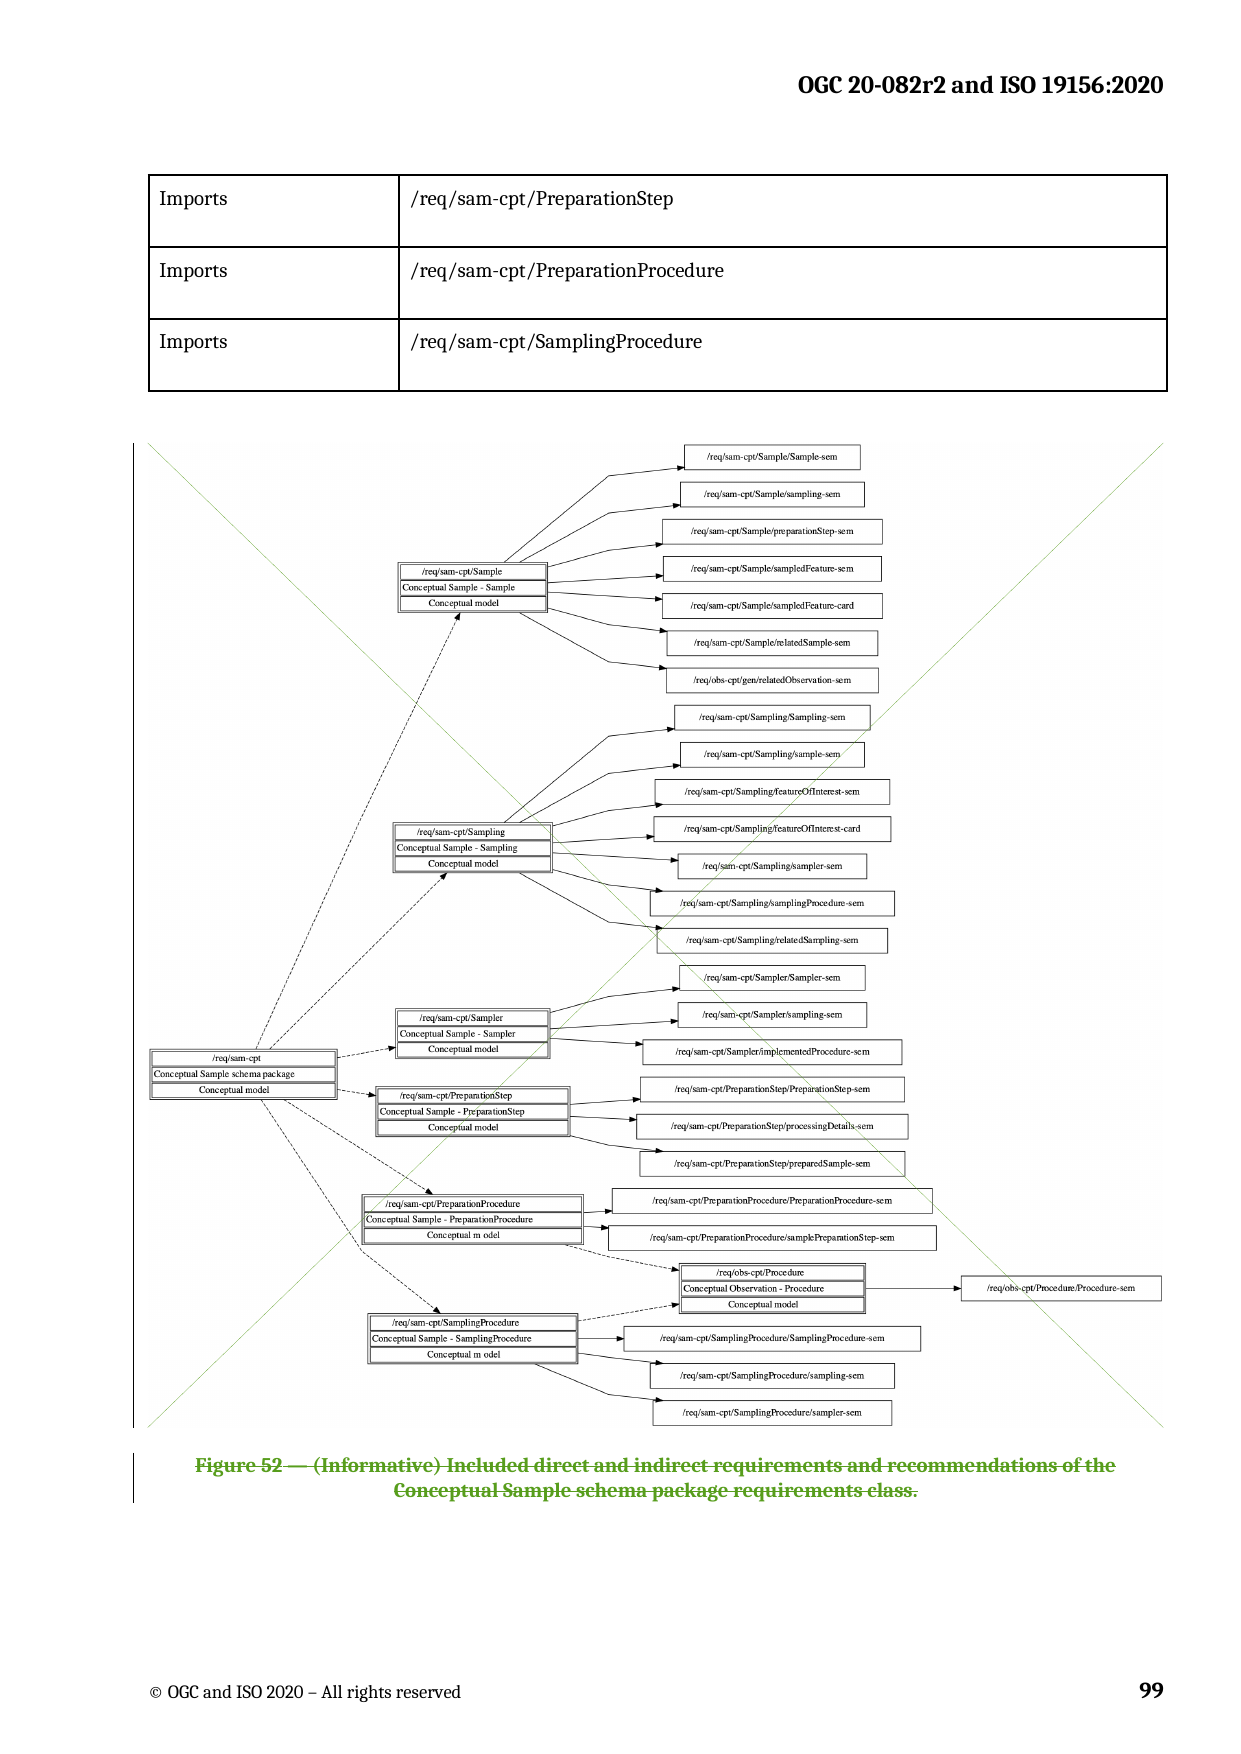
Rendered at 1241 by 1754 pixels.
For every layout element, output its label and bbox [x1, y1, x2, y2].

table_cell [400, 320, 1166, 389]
picture [148, 442, 1163, 934]
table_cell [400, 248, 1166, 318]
picture [657, 444, 1164, 1427]
picture [149, 936, 1162, 1428]
picture [147, 444, 654, 1427]
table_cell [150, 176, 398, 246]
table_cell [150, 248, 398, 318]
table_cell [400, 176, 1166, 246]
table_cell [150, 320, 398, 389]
